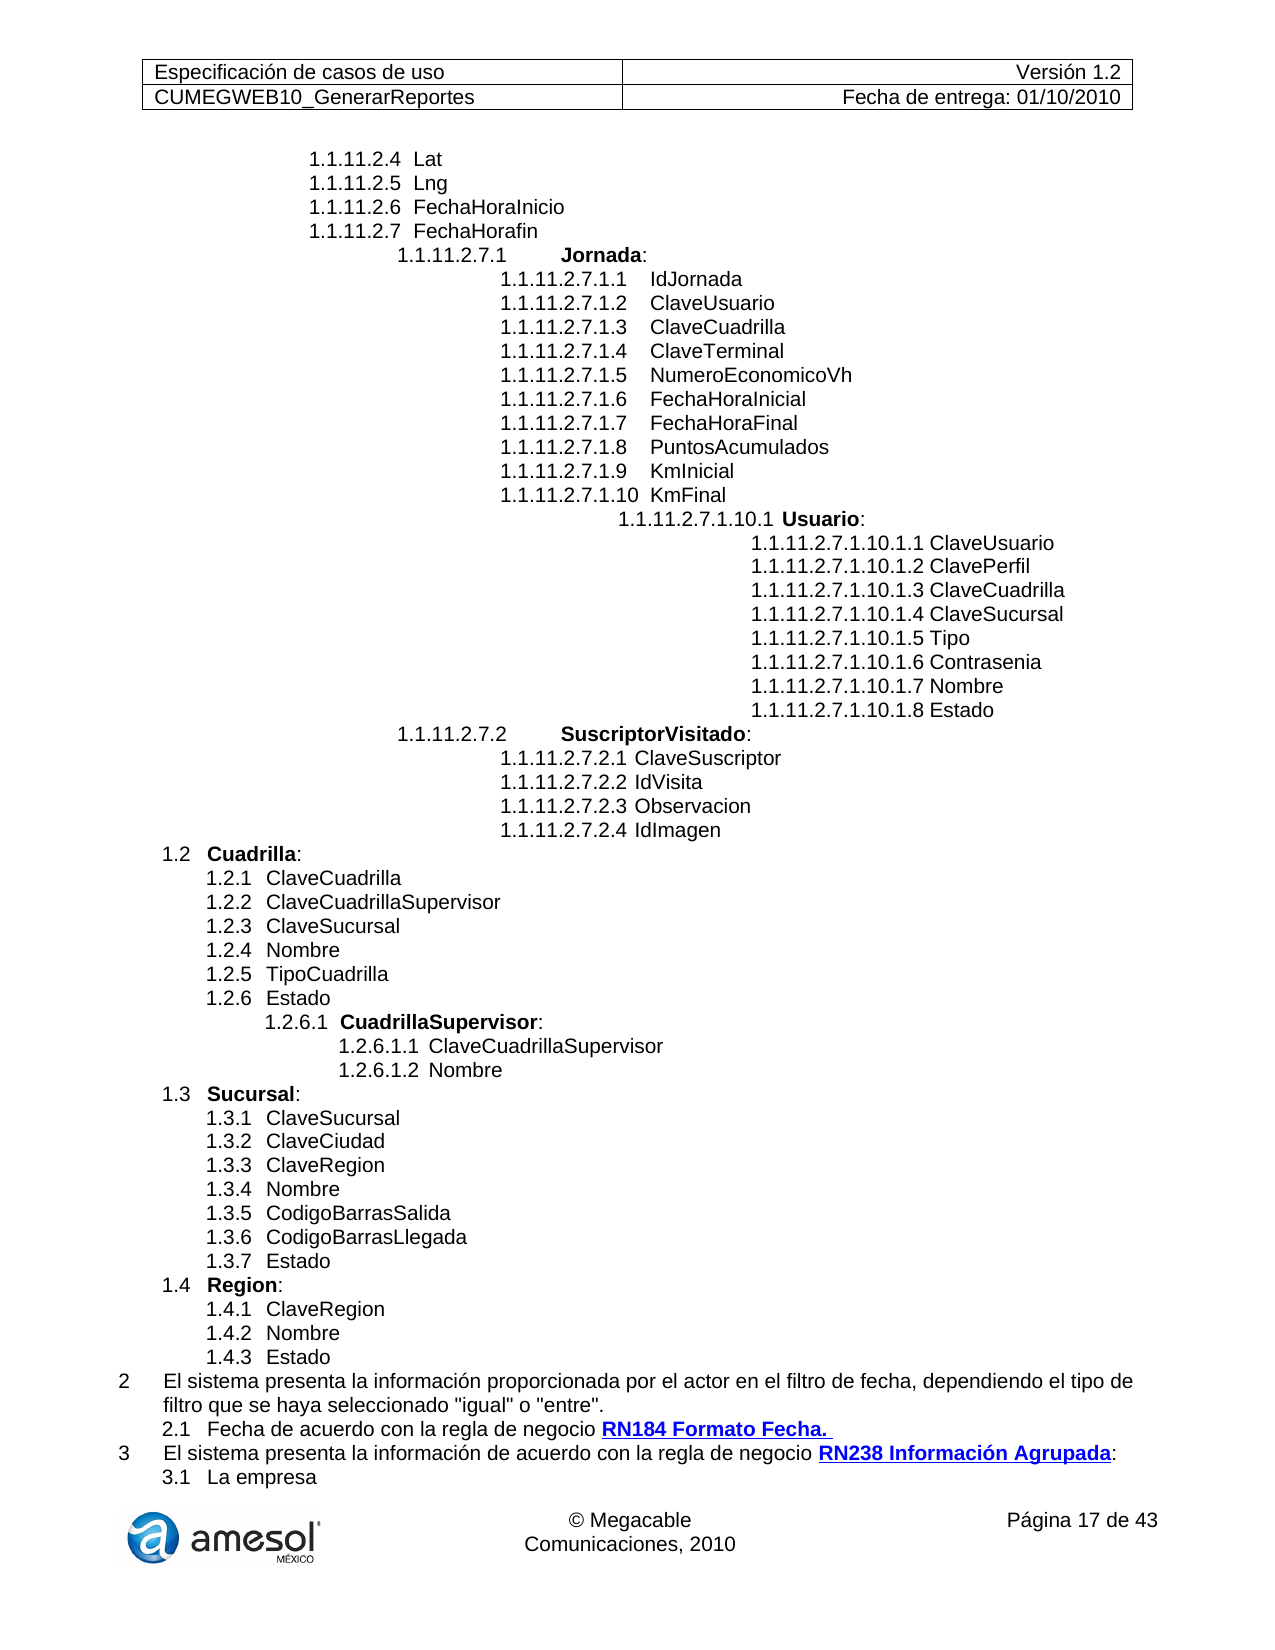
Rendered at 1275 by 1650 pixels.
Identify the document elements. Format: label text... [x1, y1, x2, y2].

list KmFinal [500, 482, 1157, 506]
list Fecha de acuerdo con la regla de negocio RN184 Formato Fecha. [162, 1417, 1157, 1441]
list IdVisita [500, 770, 1157, 794]
list La empresa [162, 1465, 1157, 1489]
list Lat [308, 147, 1157, 171]
list IdImagen [500, 818, 1157, 842]
list FechaHorafin [308, 219, 1157, 243]
list ClaveTerminal [500, 339, 1157, 363]
list ClavePerfil [751, 554, 1157, 578]
list Jornada: [397, 243, 1157, 267]
list SuscriptorVisitado: [397, 722, 1157, 746]
list NumeroEconomicoVh [500, 363, 1157, 387]
list FechaHoraInicio [308, 195, 1157, 219]
list Sucursal: [162, 1081, 1157, 1105]
list TipoCuadrilla [206, 962, 1157, 986]
list ClaveCuadrillaSupervisor [206, 890, 1157, 914]
text El sistema presenta la información de acuerdo con la regla de negocio RN238 Información Agrupada: [118, 1441, 1157, 1465]
list CodigoBarrasLlegada [206, 1225, 1157, 1249]
list CodigoBarrasSalida [206, 1201, 1157, 1225]
list Nombre [751, 674, 1157, 698]
list PuntosAcumulados [500, 434, 1157, 458]
list Estado [206, 1345, 1157, 1369]
list Observacion [500, 794, 1157, 818]
list FechaHoraFinal [500, 411, 1157, 434]
list ClaveSuscriptor [500, 746, 1157, 770]
list ClaveSucursal [206, 1105, 1157, 1129]
list Nombre [206, 938, 1157, 962]
list Lng [308, 171, 1157, 195]
list ClaveRegion [206, 1297, 1157, 1321]
list Estado [206, 986, 1157, 1009]
list ClaveUsuario [500, 291, 1157, 315]
list Tipo [751, 626, 1157, 650]
list ClaveSucursal [751, 602, 1157, 626]
list Nombre [206, 1321, 1157, 1345]
list ClaveCiudad [206, 1129, 1157, 1153]
list Region: [162, 1273, 1157, 1297]
list ClaveUsuario [751, 530, 1157, 554]
list ClaveRegion [206, 1153, 1157, 1177]
list Estado [206, 1249, 1157, 1273]
list IdJornada [500, 267, 1157, 291]
list KmInicial [500, 458, 1157, 482]
list FechaHoraInicial [500, 387, 1157, 411]
list CuadrillaSupervisor: [264, 1009, 1157, 1033]
list ClaveCuadrillaSupervisor [338, 1033, 1157, 1057]
text El sistema presenta la información proporcionada por el actor en el filtro de fecha, dependiendo el tipo de filtro que se haya seleccionado "igual" o "entre". [118, 1369, 1157, 1417]
list ClaveCuadrilla [206, 866, 1157, 890]
list Usuario: [618, 506, 1157, 530]
list Estado [751, 698, 1157, 722]
list ClaveSucursal [206, 914, 1157, 938]
picture [117, 1507, 321, 1567]
list Cuadrilla: [162, 842, 1157, 866]
list ClaveCuadrilla [751, 578, 1157, 602]
list ClaveCuadrilla [500, 315, 1157, 339]
list Nombre [206, 1177, 1157, 1201]
list Nombre [338, 1057, 1157, 1081]
list Contrasenia [751, 650, 1157, 674]
